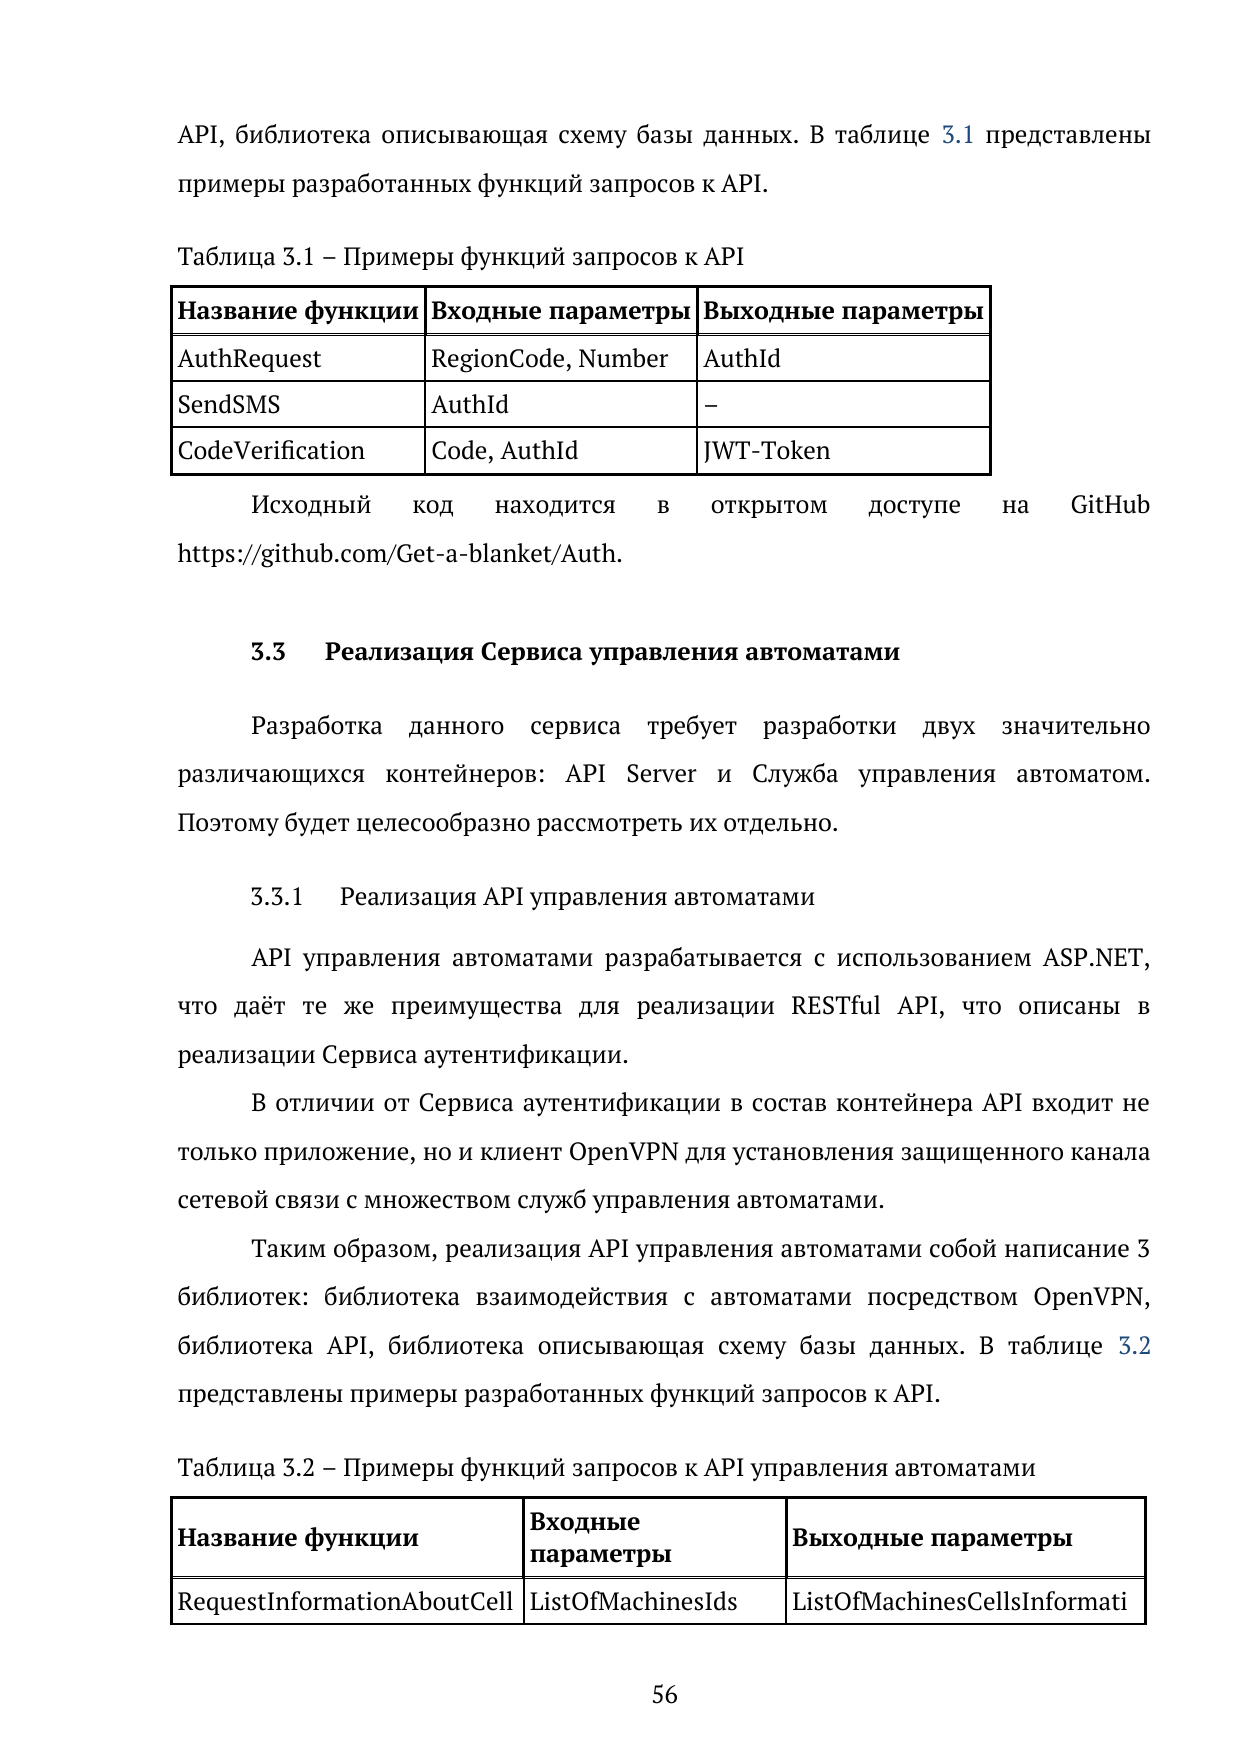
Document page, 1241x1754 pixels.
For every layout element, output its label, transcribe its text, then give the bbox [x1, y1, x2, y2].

table_header Выходные параметры [788, 1499, 1144, 1576]
table_header Название функции [173, 288, 424, 332]
subtitle Реализация Сервиса управления автоматами [250, 635, 1152, 668]
text Разработка данного сервиса требует разработки двух значительно различающихся контейнеров: API Server и Служба управления автоматом. Поэтому будет целесообразно рассмотреть их отдельно. [177, 709, 1152, 838]
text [177, 118, 1152, 199]
table_header Входные параметры [427, 288, 696, 332]
table_cell AuthId [426, 382, 696, 426]
table_cell JWT-Token [698, 428, 989, 473]
table_header Входные параметры [525, 1499, 785, 1576]
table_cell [787, 1579, 1144, 1623]
table_cell ListOfMachinesIds [525, 1579, 785, 1623]
table_header Название функции [173, 1499, 522, 1576]
table_cell AuthId [698, 336, 989, 380]
text Исходный код находится в открытом доступе на GitHub https://github.com/Get-a-blanket/Auth. [177, 488, 1152, 569]
table_cell – [698, 382, 989, 426]
table_cell Code, AuthId [426, 428, 696, 473]
table_cell SendSMS [173, 382, 424, 426]
text Таблица 3.2 – Примеры функций запросов к API управления автоматами [177, 1451, 1152, 1483]
text Таким образом, реализация API управления автоматами собой написание 3 библиотек: библиотека взаимодействия с автоматами посредством OpenVPN, библиотека API, библиотека описывающая схему базы данных. В таблице 3.2 представлены примеры разработанных функций запросов к API. [177, 1232, 1152, 1410]
table_cell RegionCode, Number [426, 336, 696, 380]
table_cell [173, 1579, 523, 1623]
text API управления автоматами разрабатывается с использованием ASP.NET, что даёт те же преимущества для реализации RESTful API, что описаны в реализации Сервиса аутентификации. [177, 941, 1152, 1070]
table_cell CodeVerification [173, 428, 424, 473]
text В отличии от Сервиса аутентификации в состав контейнера API входит не только приложение, но и клиент OpenVPN для установления защищенного канала сетевой связи с множеством служб управления автоматами. [177, 1086, 1152, 1216]
table_cell AuthRequest [173, 336, 424, 380]
table_header Выходные параметры [699, 288, 989, 332]
subtitle Реализация API управления автоматами [250, 879, 1152, 912]
text Таблица 3.1 – Примеры функций запросов к API [177, 240, 1152, 273]
